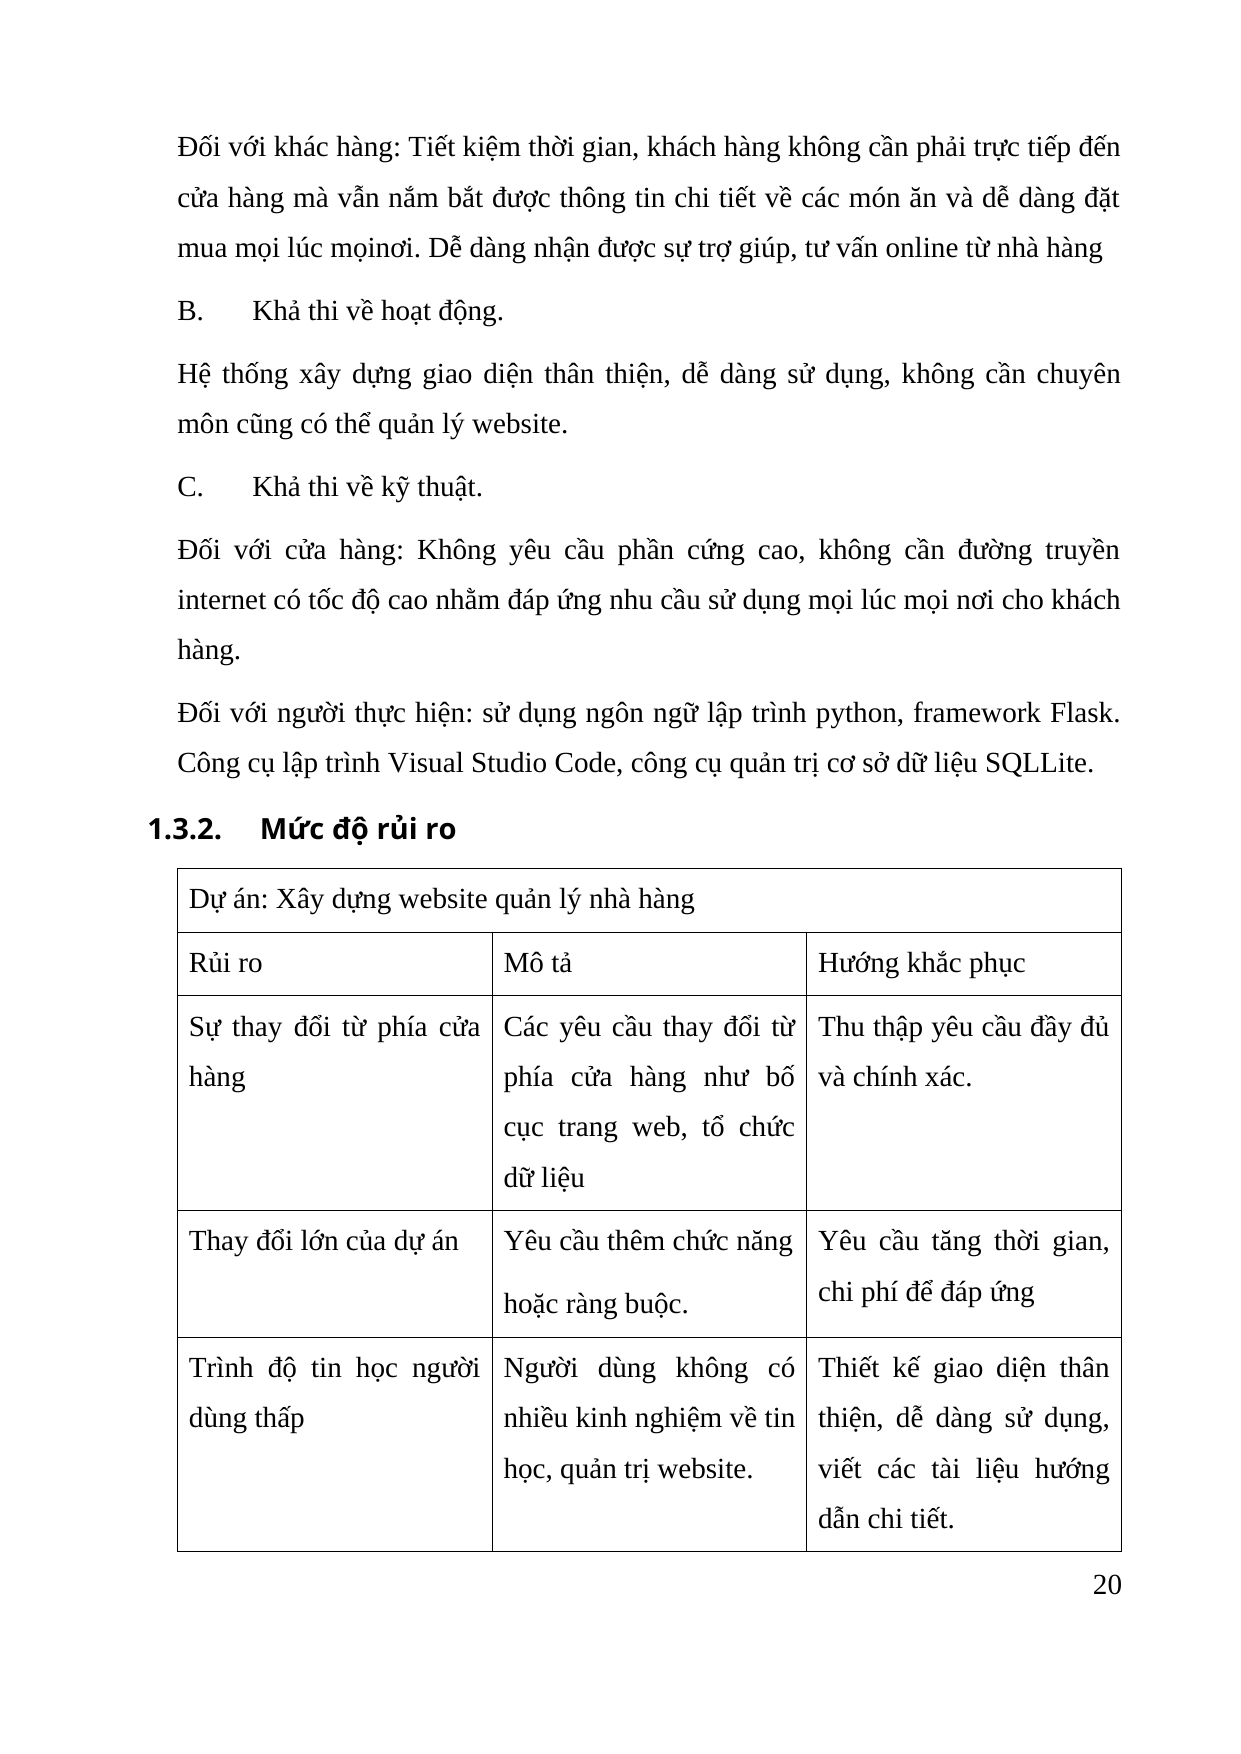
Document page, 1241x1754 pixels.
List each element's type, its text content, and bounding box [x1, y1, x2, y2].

text Hệ thống xây dựng giao diện thân thiện, dễ dàng sử dụng, không cần chuyên môn cũng có thể quản lý website. [177, 356, 1122, 440]
text Đối với khác hàng: Tiết kiệm thời gian, khách hàng không cần phải trực tiếp đến cửa hàng mà vẫn nắm bắt được thông tin chi tiết về các món ăn và dễ dàng đặt mua mọi lúc mọinơi. Dễ dàng nhận được sự trợ giúp, tư vấn online từ nhà hàng [177, 129, 1122, 264]
text B. Khả thi về hoạt động. [177, 293, 1122, 327]
table_cell Sự thay đổi từ phía cửa hàng [178, 996, 492, 1210]
table_cell Trình độ tin học người dùng thấp [178, 1338, 492, 1551]
subtitle Mức độ rủi ro [222, 808, 1122, 848]
table_cell Hướng khắc phục [807, 933, 1121, 995]
table_cell Yêu cầu tăng thời gian, chi phí để đáp ứng [807, 1211, 1121, 1337]
table_cell Thiết kế giao diện thân thiện, dễ dàng sử dụng, viết các tài liệu hướng dẫn chi tiết. [807, 1338, 1121, 1551]
text C. Khả thi về kỹ thuật. [177, 469, 1122, 502]
table_cell Yêu cầu thêm chức năng hoặc ràng buộc. [493, 1211, 806, 1337]
table_cell Thay đổi lớn của dự án [178, 1211, 492, 1337]
text Đối với người thực hiện: sử dụng ngôn ngữ lập trình python, framework Flask. Công cụ lập trình Visual Studio Code, công cụ quản trị cơ sở dữ liệu SQLLite. [177, 695, 1122, 779]
table_cell Thu thập yêu cầu đầy đủ và chính xác. [807, 996, 1121, 1210]
table_cell Mô tả [493, 933, 806, 995]
table_header Dự án: Xây dựng website quản lý nhà hàng [178, 869, 1121, 932]
table_cell Các yêu cầu thay đổi từ phía cửa hàng như bố cục trang web, tổ chức dữ liệu [493, 996, 806, 1210]
table_cell Người dùng không có nhiều kinh nghiệm về tin học, quản trị website. [493, 1338, 806, 1551]
table_cell Rủi ro [178, 933, 492, 995]
text Đối với cửa hàng: Không yêu cầu phần cứng cao, không cần đường truyền internet có tốc độ cao nhằm đáp ứng nhu cầu sử dụng mọi lúc mọi nơi cho khách hàng. [177, 532, 1122, 666]
